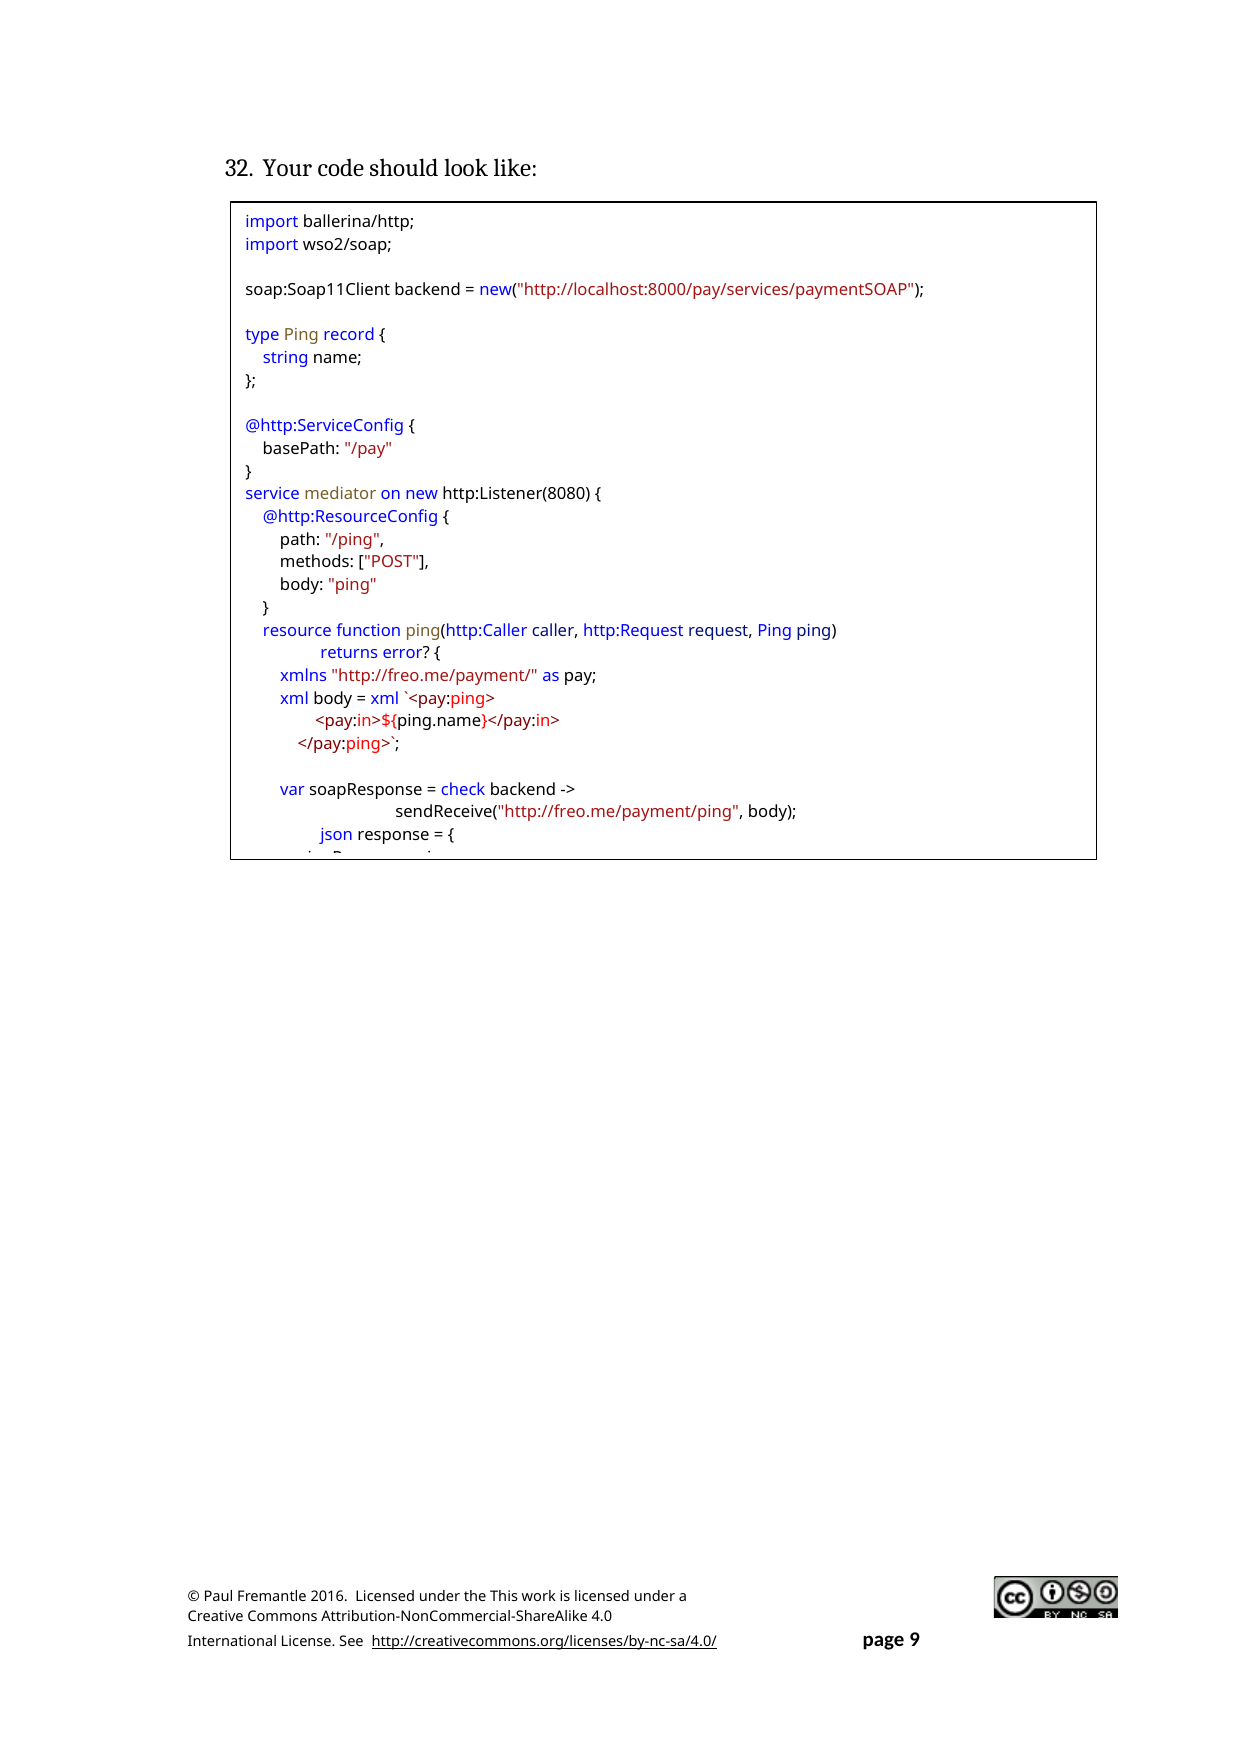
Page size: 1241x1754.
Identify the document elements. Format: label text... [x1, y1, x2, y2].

list Your code should look like: [225, 150, 1053, 183]
picture [993, 1576, 1118, 1618]
